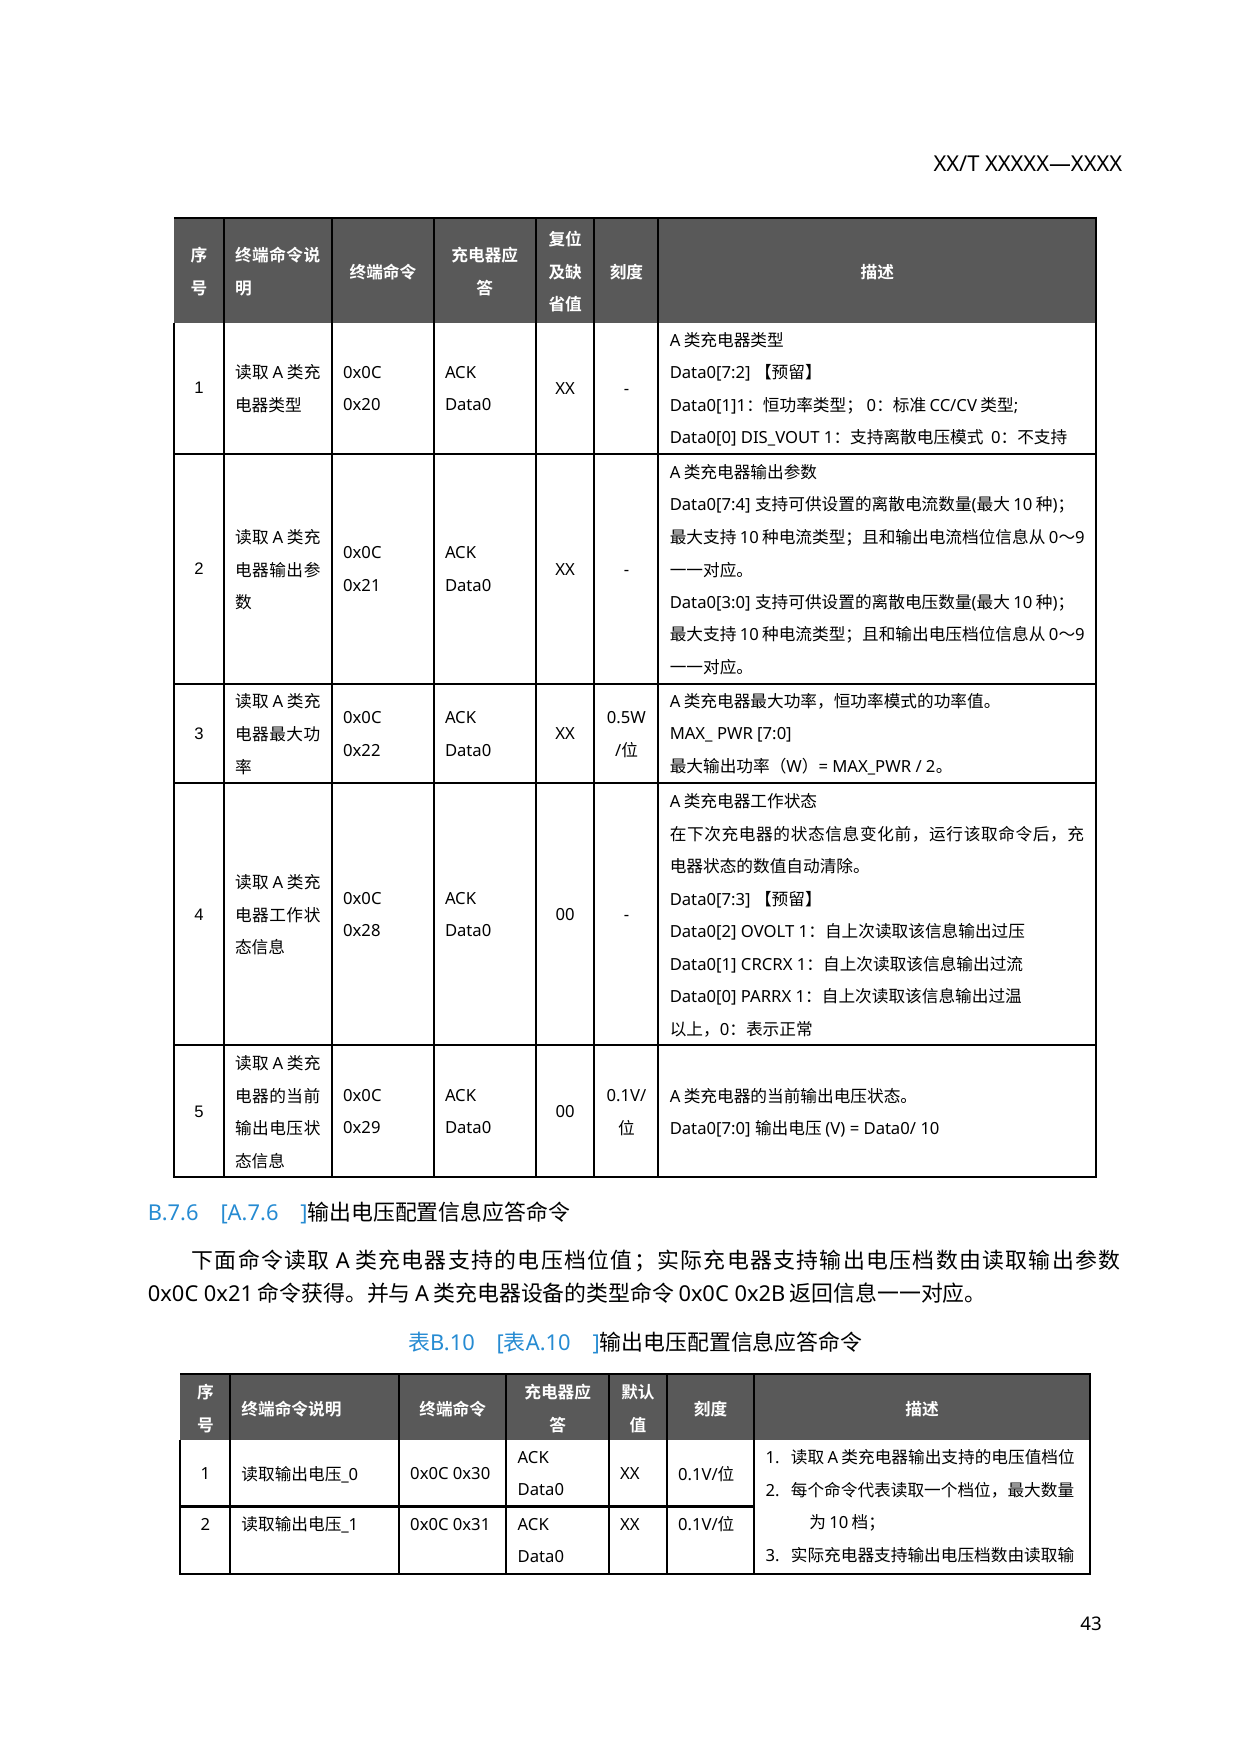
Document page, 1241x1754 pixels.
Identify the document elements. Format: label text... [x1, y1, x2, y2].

table_cell 读取A类充电器工作状态信息 [225, 784, 331, 1044]
table_cell - [595, 323, 657, 453]
table_cell 0x0C 0x30 [400, 1440, 505, 1505]
table_header 终端命令 [333, 219, 433, 323]
table_cell 读取A类充电器输出参数 [225, 455, 331, 682]
table_cell 4 [175, 784, 223, 1044]
table_cell A类充电器最大功率，恒功率模式的功率值。 MAX_ PWR [7:0] 最大输出功率（W）= MAX_PWR / 2。 [659, 685, 1095, 782]
table_header 描述 [659, 219, 1095, 323]
text 输出电压配置信息应答命令 [148, 1194, 1122, 1227]
table_cell 0.1V/位 [595, 1046, 657, 1176]
table_cell 0x0C 0x21 [333, 455, 433, 682]
table_cell A类充电器输出参数 Data0[7:4] 支持可供设置的离散电流数量(最大10种)； 最大支持10种电流类型；且和输出电流档位信息从0～9一一对应。 Data0[3:0] 支持可供设置的离散电压数量(最大10种)； 最大支持10种电流类型；且和输出电压档位信息从0～9一一对应。 [659, 455, 1095, 682]
table_cell 读取A类充电器最大功率 [225, 685, 331, 782]
table_cell A类充电器工作状态 在下次充电器的状态信息变化前，运行该取命令后，充电器状态的数值自动清除。 Data0[7:3] 【预留】 Data0[2] OVOLT 1：自上次读取该信息输出过压 Data0[1] CRCRX 1：自上次读取该信息输出过流 Data0[0] PARRX 1：自上次读取该信息输出过温 以上，0：表示正常 [659, 784, 1095, 1044]
table_cell 5 [175, 1046, 223, 1176]
table_cell 0x0C 0x22 [333, 685, 433, 782]
table_cell ACK Data0 [435, 323, 535, 453]
table_header 终端命令 [400, 1375, 505, 1440]
table_cell ACK Data0 [435, 455, 535, 682]
table_header 终端命令说明 [231, 1375, 398, 1440]
table_header 充电器应答 [435, 219, 535, 323]
table_header 复位及缺省值 [537, 219, 593, 323]
table_cell XX [610, 1508, 666, 1572]
table_cell - [595, 784, 657, 1044]
table_cell A类充电器类型 Data0[7:2] 【预留】 Data0[1]1：恒功率类型； 0：标准CC/CV类型; Data0[0] DIS_VOUT 1：支持离散电压模式 0：不支持 [659, 323, 1095, 453]
table_cell 0.5W/位 [595, 685, 657, 782]
table_cell 0.1V/位 [668, 1508, 753, 1572]
text 下面命令读取A类充电器支持的电压档位值；实际充电器支持输出电压档数由读取输出参数0x0C 0x21命令获得。并与A类充电器设备的类型命令0x0C 0x2B返回信息一一对应。 [148, 1243, 1122, 1308]
table_cell 00 [537, 784, 593, 1044]
table_cell 读取输出电压_0 [231, 1440, 398, 1505]
table_cell 读取A类充电器类型 [225, 323, 331, 453]
table_cell A类充电器的当前输出电压状态。 Data0[7:0] 输出电压 (V) = Data0/ 10 [659, 1046, 1095, 1176]
table_cell XX [537, 323, 593, 453]
table_cell 读取A类充电器输出支持的电压值档位 每个命令代表读取一个档位，最大数量为10档； 实际充电器支持输出电压档数由读取输出参数0x0C 0x21命令获得； VOUT_0默认为5.2V。 输出电压设置（V）=Data0/10 [755, 1440, 1089, 1572]
table_header 序号 [180, 1375, 229, 1440]
table_header 刻度 [595, 219, 657, 323]
table_cell 0x0C 0x31 [400, 1508, 505, 1572]
table_cell 读取输出电压_1 [231, 1508, 398, 1572]
table_cell ACK Data0 [507, 1508, 608, 1572]
table_header 终端命令说明 [225, 219, 331, 323]
table_cell XX [537, 685, 593, 782]
table_cell 读取A类充电器的当前输出电压状态信息 [225, 1046, 331, 1176]
table_cell ACK Data0 [435, 1046, 535, 1176]
table_cell XX [610, 1440, 666, 1505]
text 输出电压配置信息应答命令 [148, 1324, 1122, 1357]
table_cell - [595, 455, 657, 682]
table_header 默认值 [610, 1375, 666, 1440]
table_cell XX [537, 455, 593, 682]
table_header 序号 [174, 219, 223, 323]
table_cell 0x0C 0x20 [333, 323, 433, 453]
table_cell 1 [181, 1440, 229, 1505]
table_cell 2 [175, 455, 223, 682]
table_header 充电器应答 [507, 1375, 608, 1440]
table_cell ACK Data0 [435, 685, 535, 782]
table_cell 00 [537, 1046, 593, 1176]
table_cell 1 [175, 323, 223, 453]
table_cell 3 [175, 685, 223, 782]
table_header 描述 [755, 1375, 1089, 1440]
table_header 刻度 [668, 1375, 753, 1440]
table_cell 2 [181, 1508, 229, 1572]
table_cell 0x0C 0x29 [333, 1046, 433, 1176]
table_cell 0.1V/位 [668, 1440, 753, 1505]
table_cell ACK Data0 [435, 784, 535, 1044]
table_cell 0x0C 0x28 [333, 784, 433, 1044]
table_cell ACK Data0 [507, 1440, 608, 1505]
